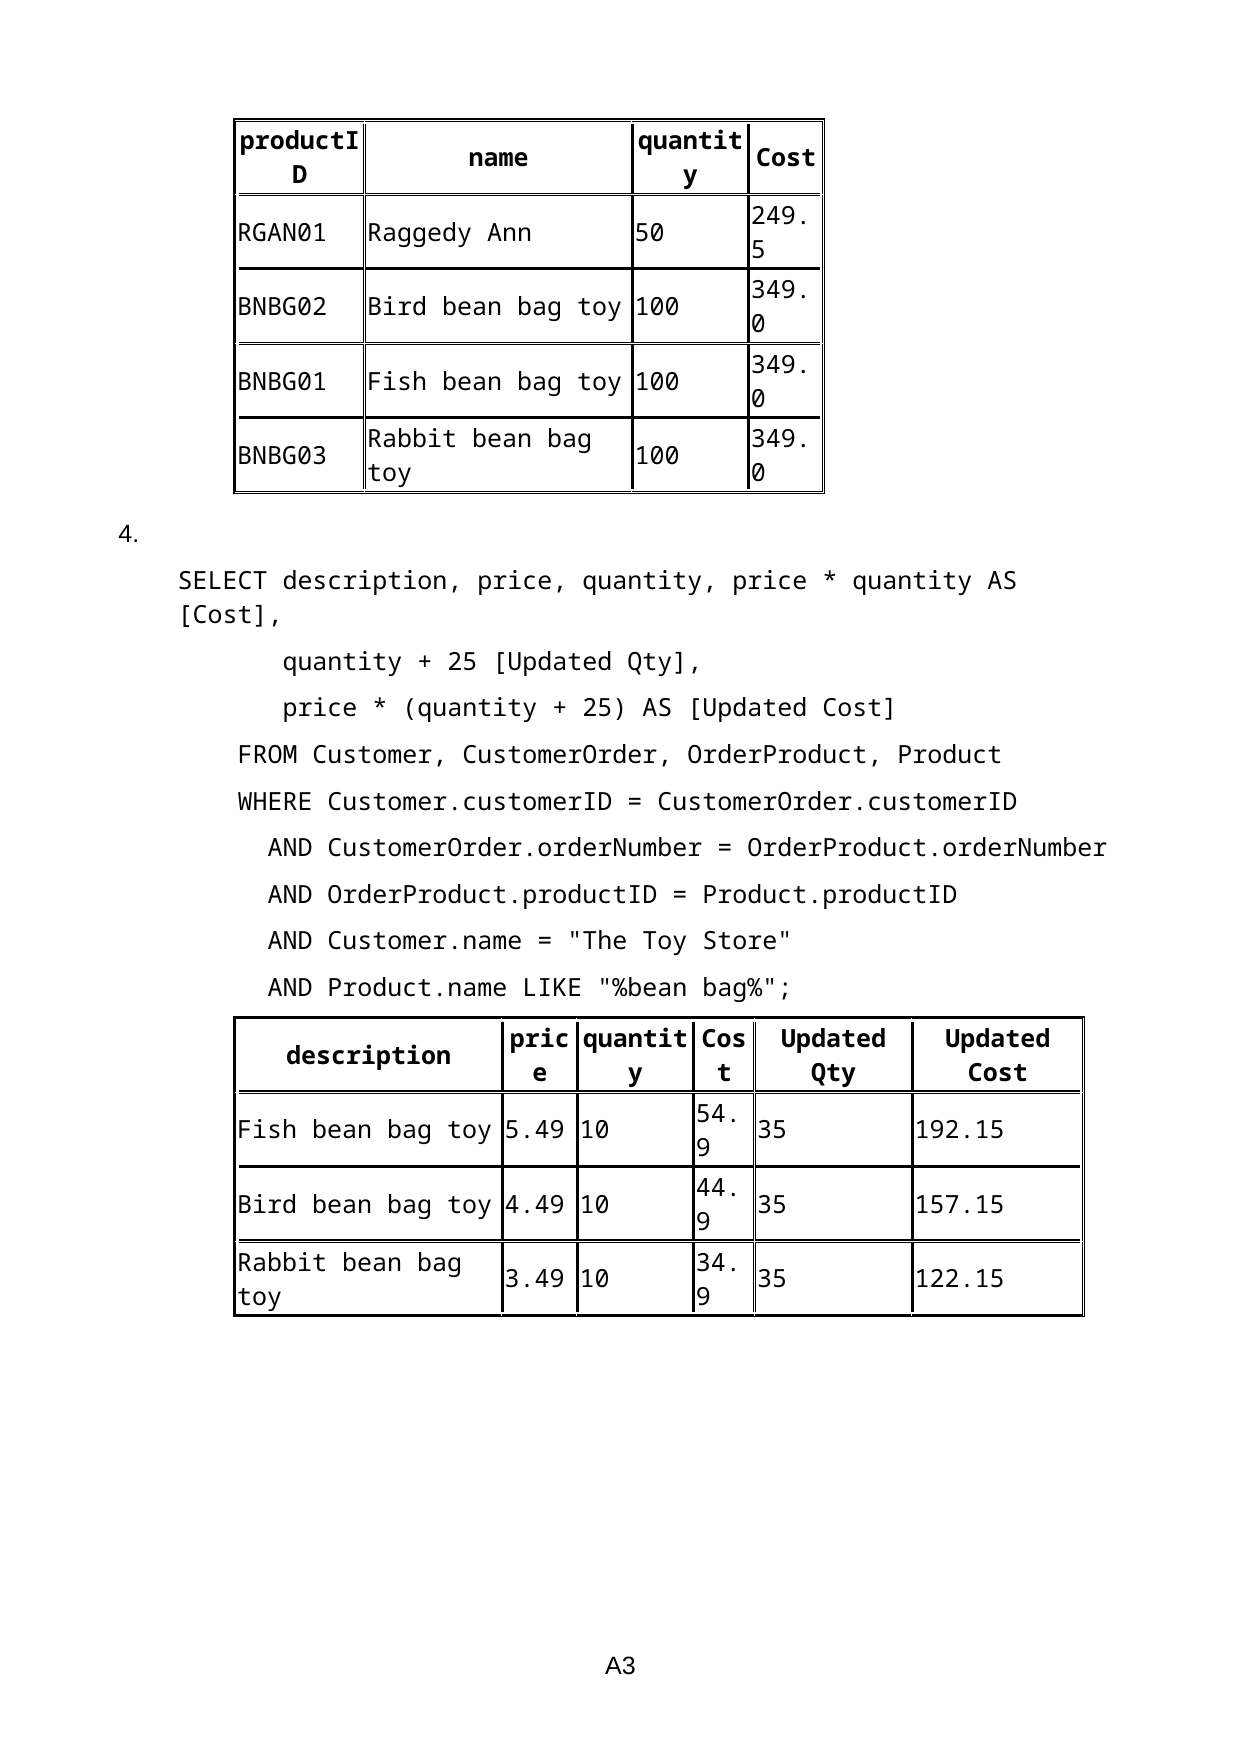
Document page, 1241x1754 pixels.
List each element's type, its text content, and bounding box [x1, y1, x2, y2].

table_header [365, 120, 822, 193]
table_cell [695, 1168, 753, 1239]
text AND Product.name LIKE "%bean bag%"; [177, 969, 1122, 1003]
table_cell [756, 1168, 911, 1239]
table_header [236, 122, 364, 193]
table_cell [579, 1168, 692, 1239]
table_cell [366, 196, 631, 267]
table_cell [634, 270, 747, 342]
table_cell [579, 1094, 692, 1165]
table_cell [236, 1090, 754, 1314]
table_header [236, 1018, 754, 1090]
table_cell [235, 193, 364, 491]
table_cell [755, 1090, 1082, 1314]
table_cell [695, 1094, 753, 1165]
text SELECT description, price, quantity, price * quantity AS [Cost], [177, 563, 1122, 631]
text price * (quantity + 25) AS [Updated Cost] [177, 690, 1122, 724]
text WHERE Customer.customerID = CustomerOrder.customerID [177, 783, 1122, 817]
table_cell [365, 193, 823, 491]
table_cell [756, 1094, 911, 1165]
text AND OrderProduct.productID = Product.productID [177, 876, 1122, 910]
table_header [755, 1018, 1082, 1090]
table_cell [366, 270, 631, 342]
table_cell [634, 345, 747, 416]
text FROM Customer, CustomerOrder, OrderProduct, Product [177, 737, 1122, 771]
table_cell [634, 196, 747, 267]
text AND CustomerOrder.orderNumber = OrderProduct.orderNumber [177, 830, 1122, 864]
text AND Customer.name = "The Toy Store" [177, 923, 1122, 957]
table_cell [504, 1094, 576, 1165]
text quantity + 25 [Updated Qty], [177, 643, 1122, 677]
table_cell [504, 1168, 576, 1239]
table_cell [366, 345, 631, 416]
